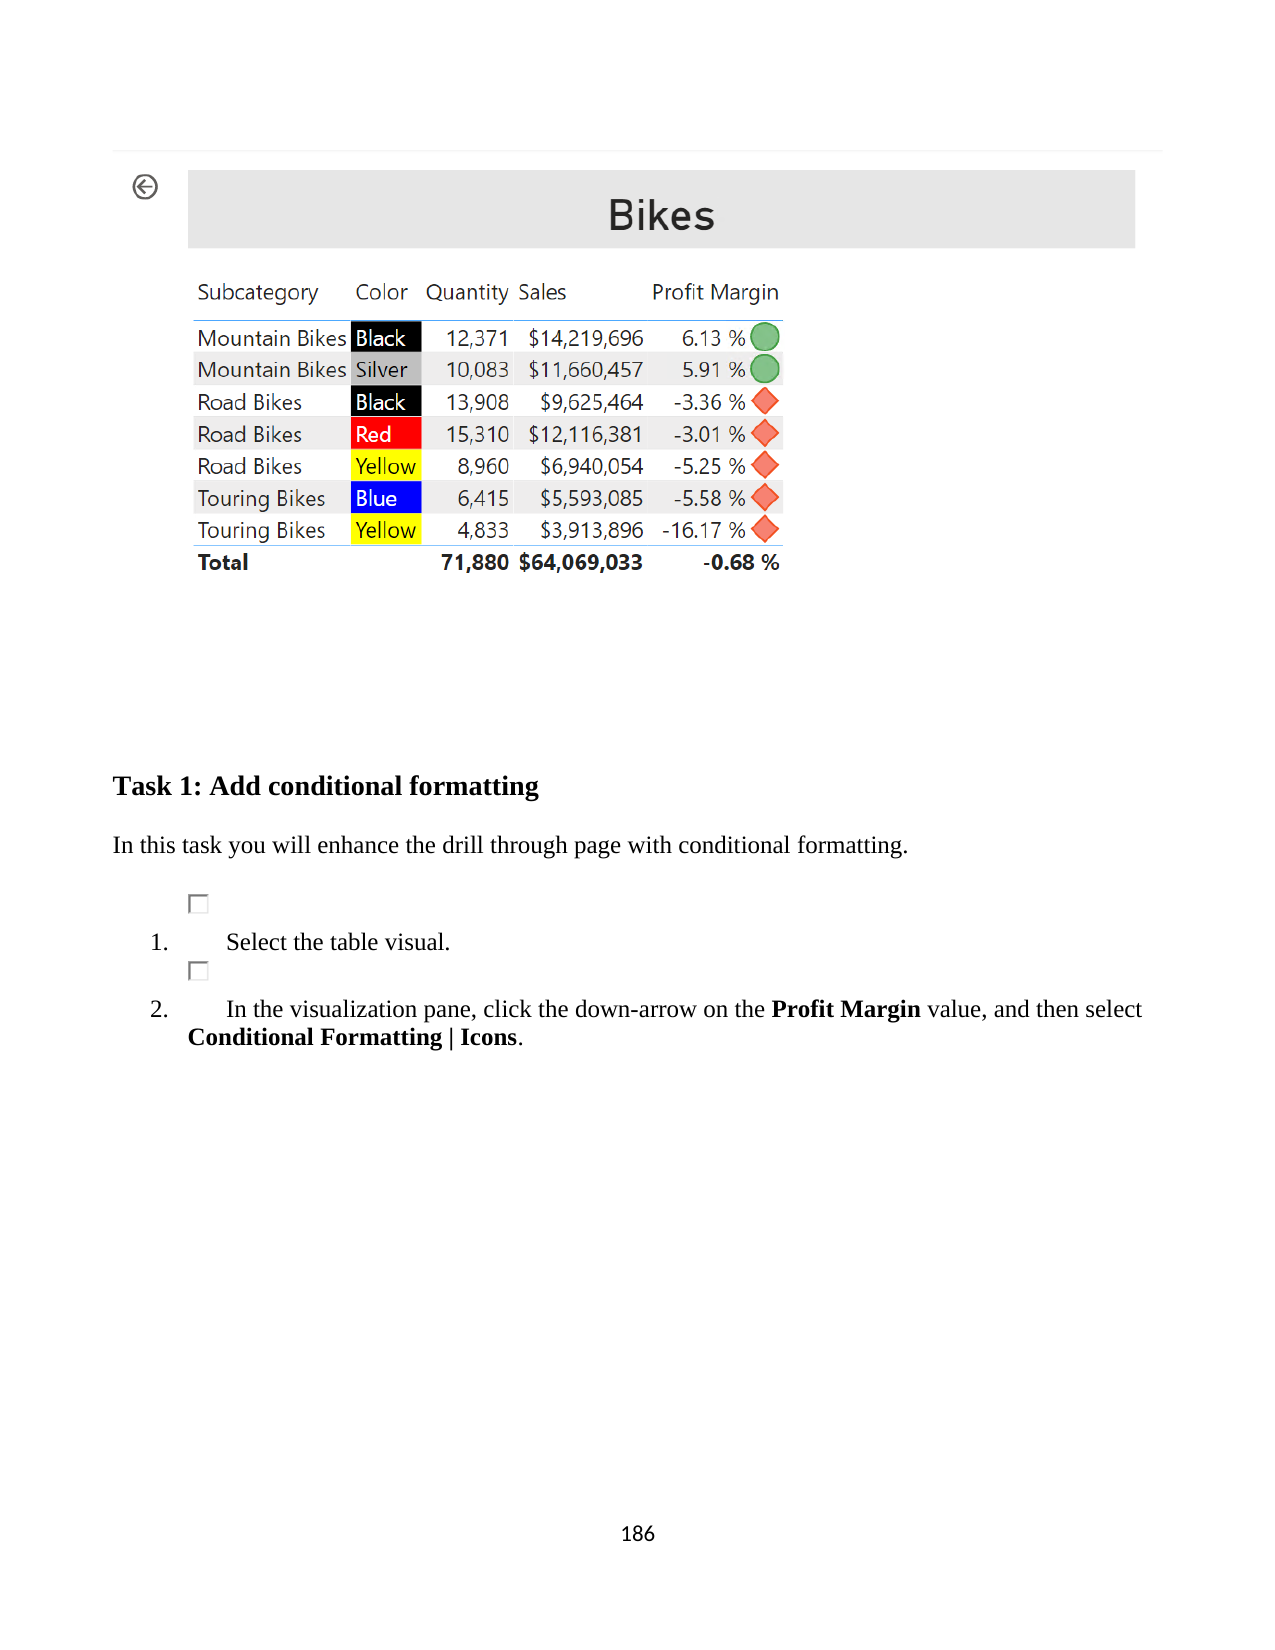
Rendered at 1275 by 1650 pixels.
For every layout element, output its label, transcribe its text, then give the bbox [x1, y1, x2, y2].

list Select the table visual. [150, 888, 1162, 955]
picture [112, 150, 1163, 740]
text In this task you will enhance the drill through page with conditional formatting. [112, 830, 1162, 859]
list In the visualization pane, click the down-arrow on the Profit Margin value, and then select Conditional Formatting | Icons. [150, 955, 1162, 1051]
text Task 1: Add conditional formatting [112, 769, 1162, 801]
